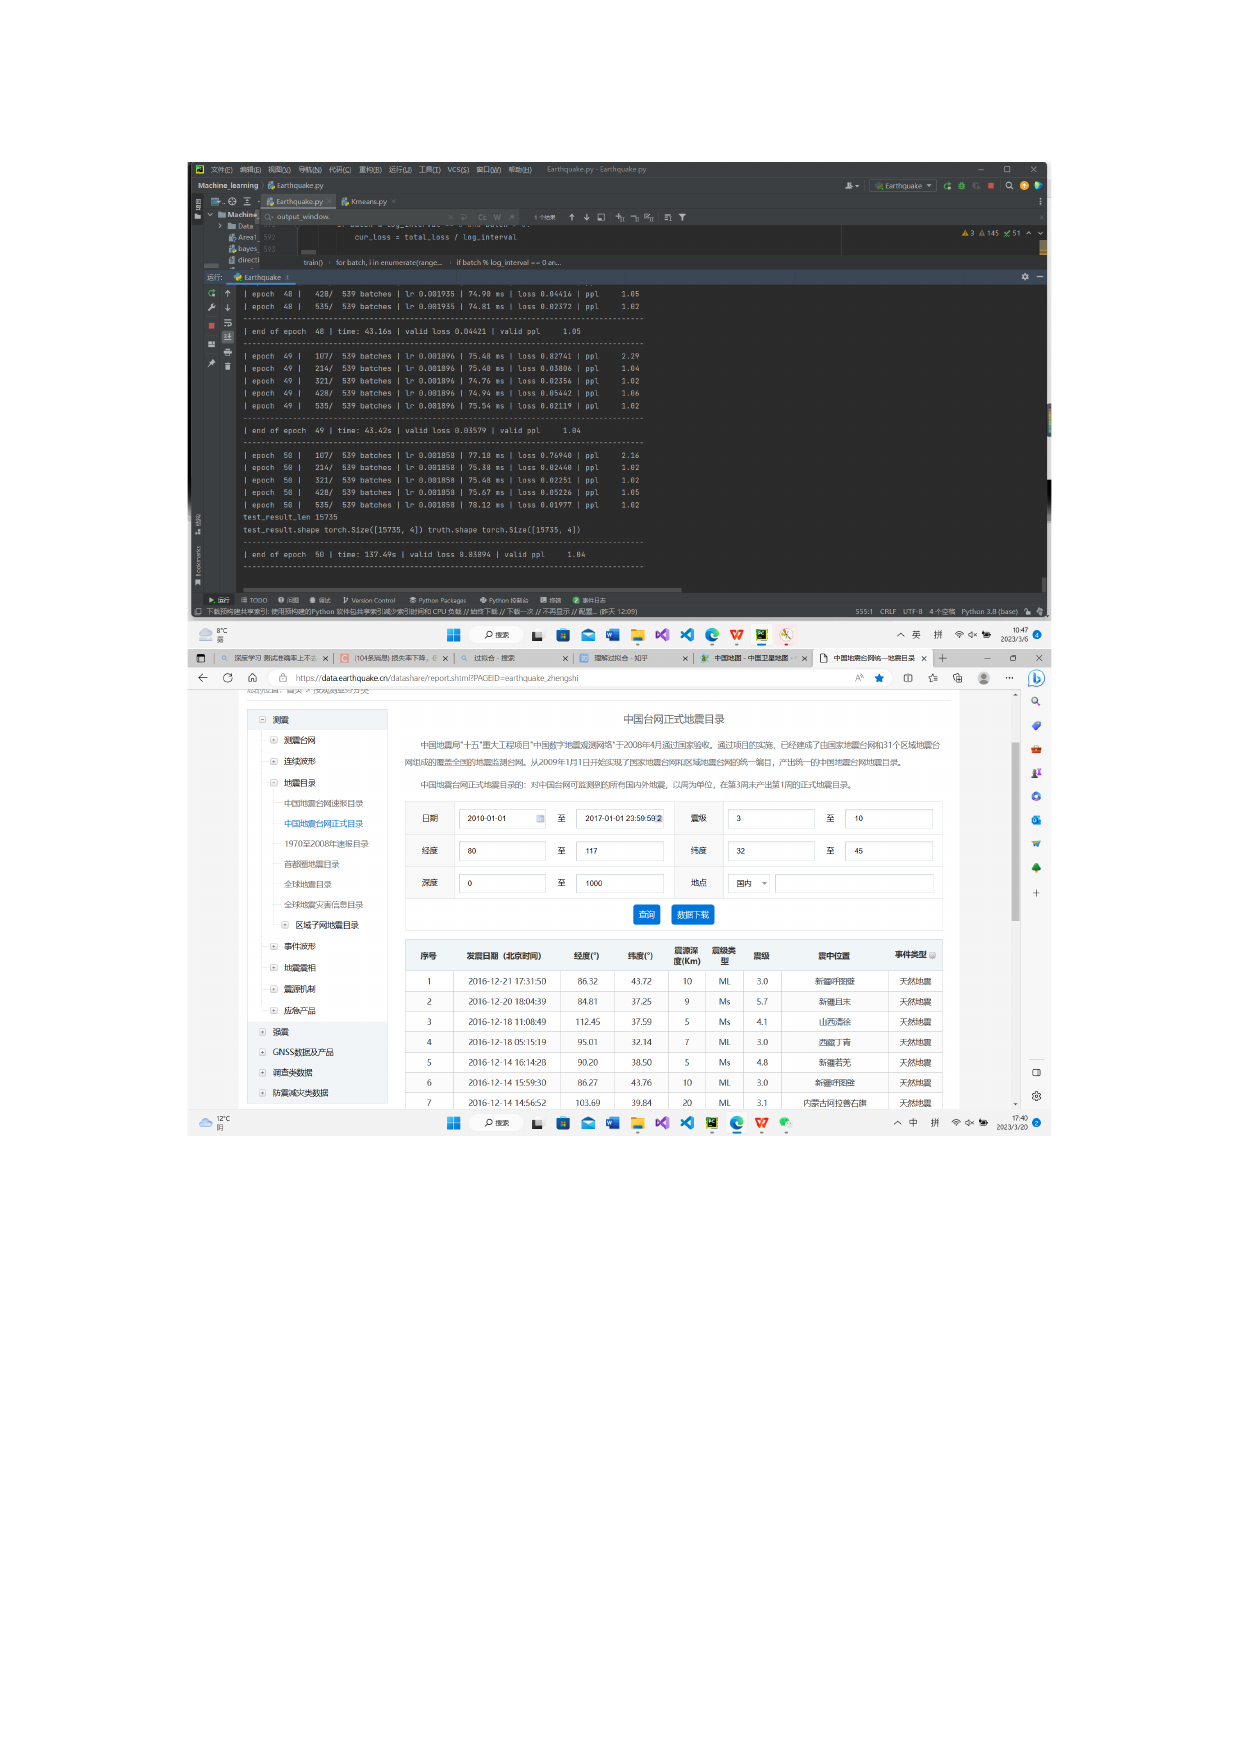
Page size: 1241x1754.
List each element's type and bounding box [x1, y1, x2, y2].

picture [187, 649, 1052, 1136]
picture [187, 162, 1052, 648]
